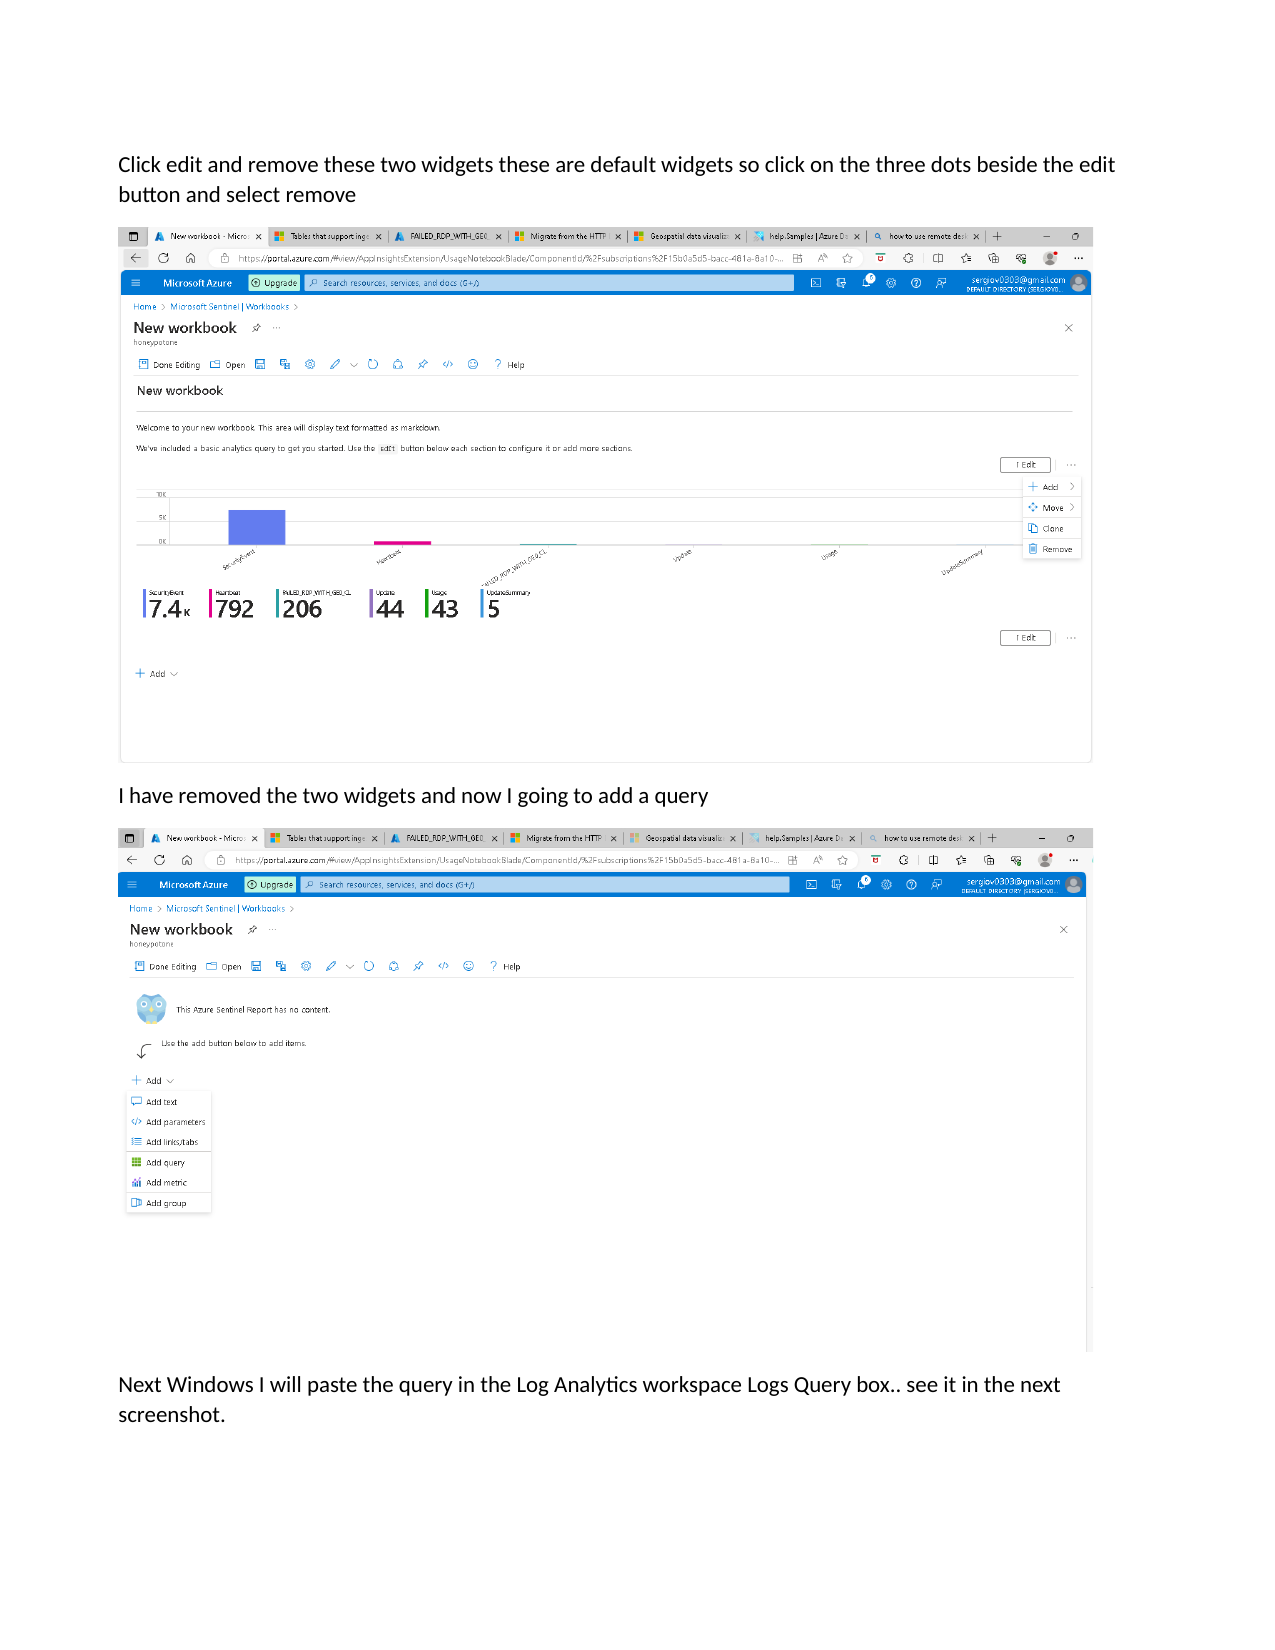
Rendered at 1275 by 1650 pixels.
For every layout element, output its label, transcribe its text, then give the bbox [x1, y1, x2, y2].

text Next Windows I will paste the query in the Log Analytics workspace Logs Query box.. see it in the next screenshot. [118, 1370, 1125, 1428]
text I have removed the two widgets and now I going to add a query [118, 781, 1125, 809]
text Click edit and remove these two widgets these are default widgets so click on the three dots beside the edit button and select remove [118, 150, 1125, 208]
picture [118, 227, 1094, 763]
picture [118, 828, 1094, 1352]
